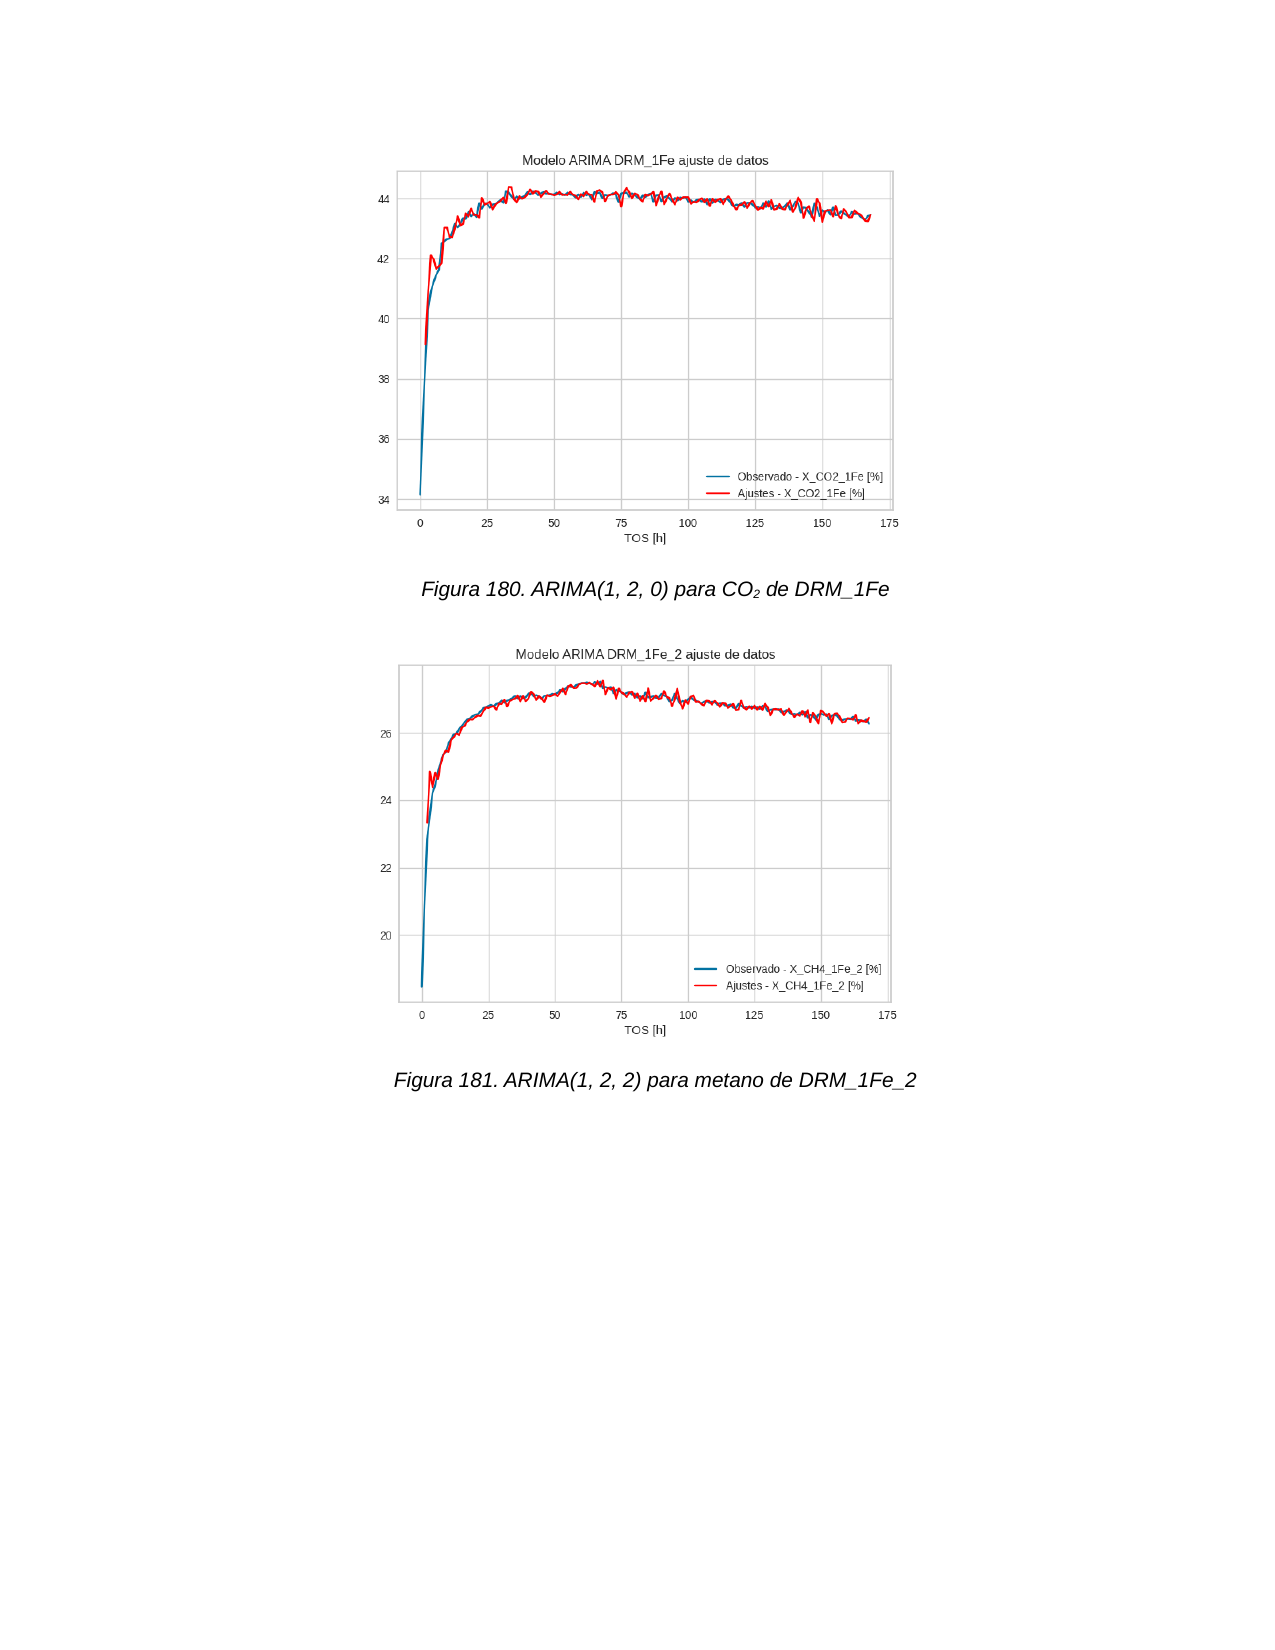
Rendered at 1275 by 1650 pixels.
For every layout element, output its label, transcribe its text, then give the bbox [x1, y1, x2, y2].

picture [369, 147, 906, 552]
picture [371, 641, 904, 1044]
text ARIMA(1, 2, 2) para metano de DRM_1Fe_2 [215, 1068, 1098, 1092]
text ARIMA(1, 2, 0) para CO2 de DRM_1Fe [215, 577, 1098, 601]
